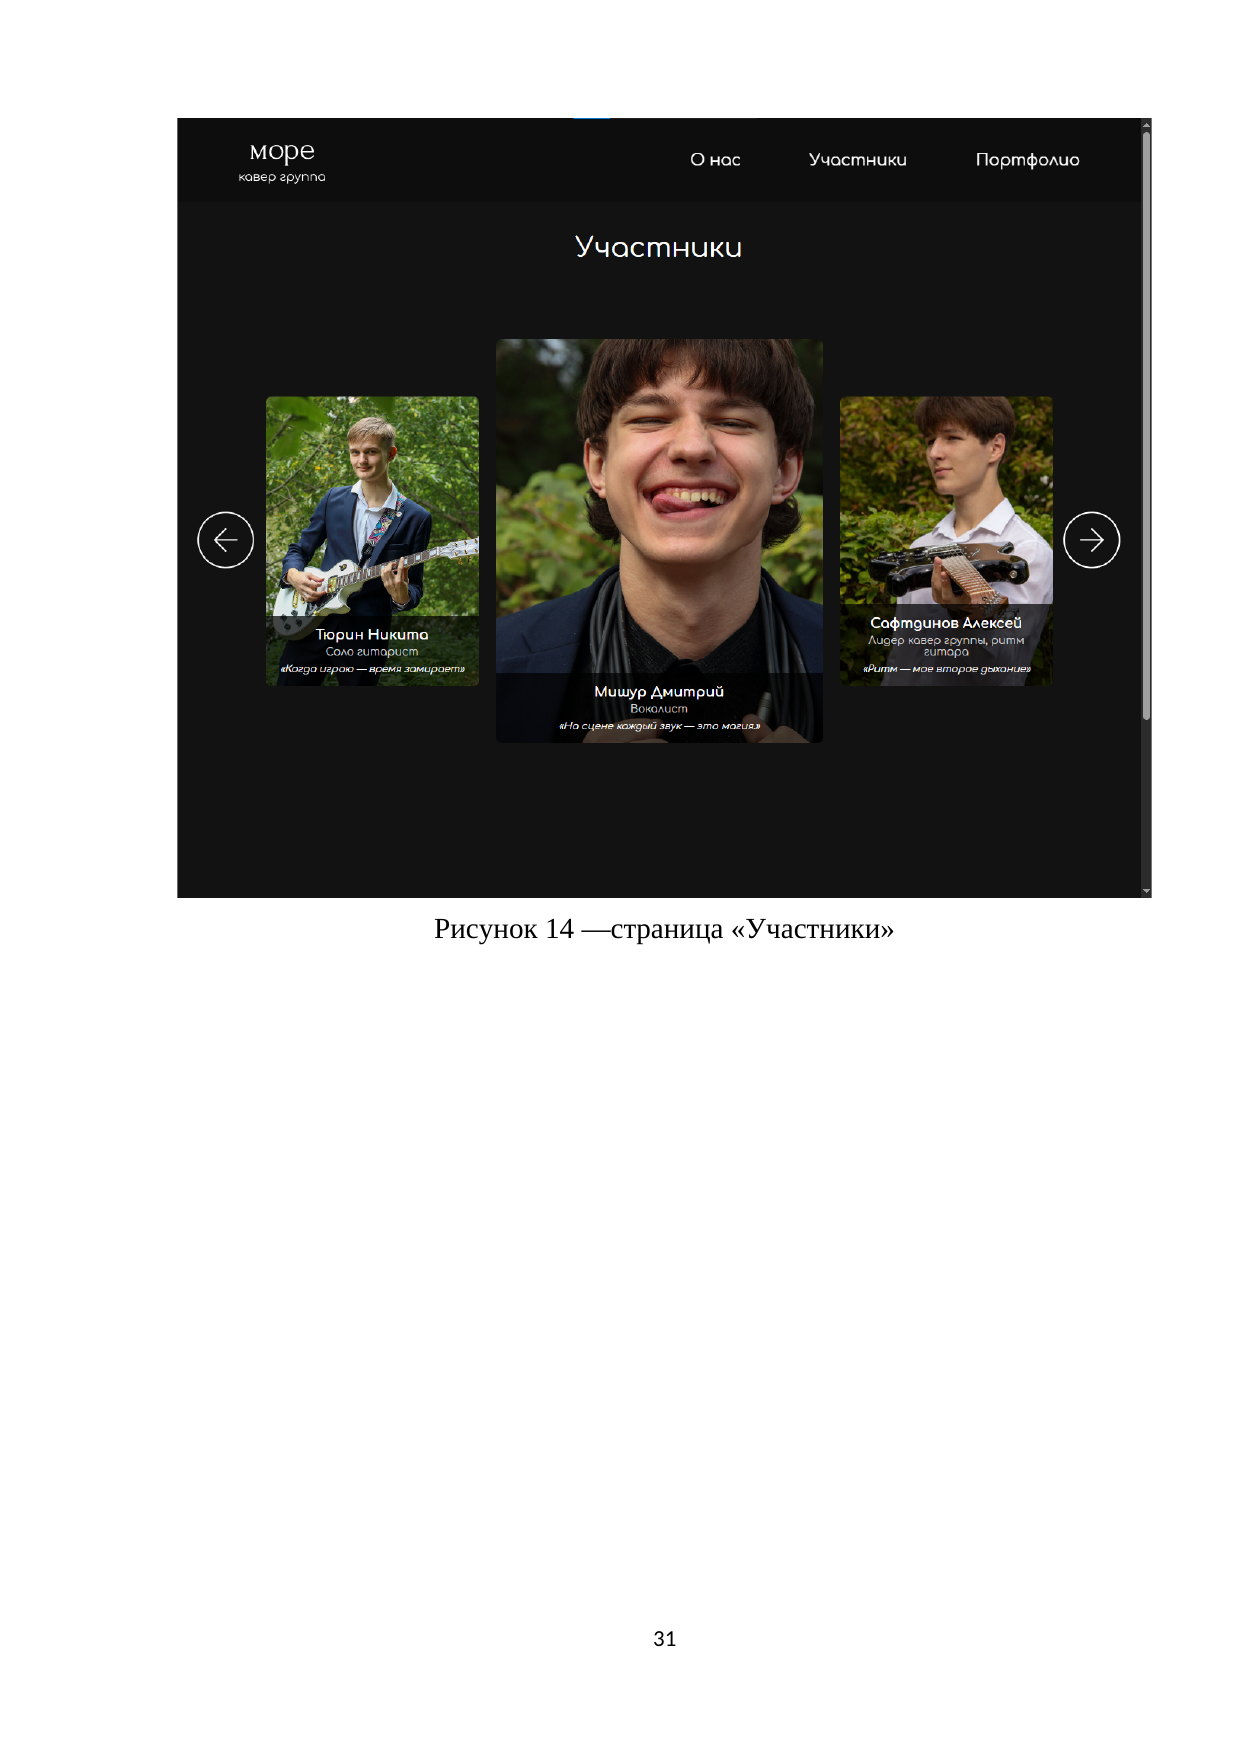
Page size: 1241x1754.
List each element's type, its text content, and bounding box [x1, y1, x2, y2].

picture [177, 118, 1152, 898]
text Рисунок 14 —страница «Участники» [177, 912, 1152, 945]
